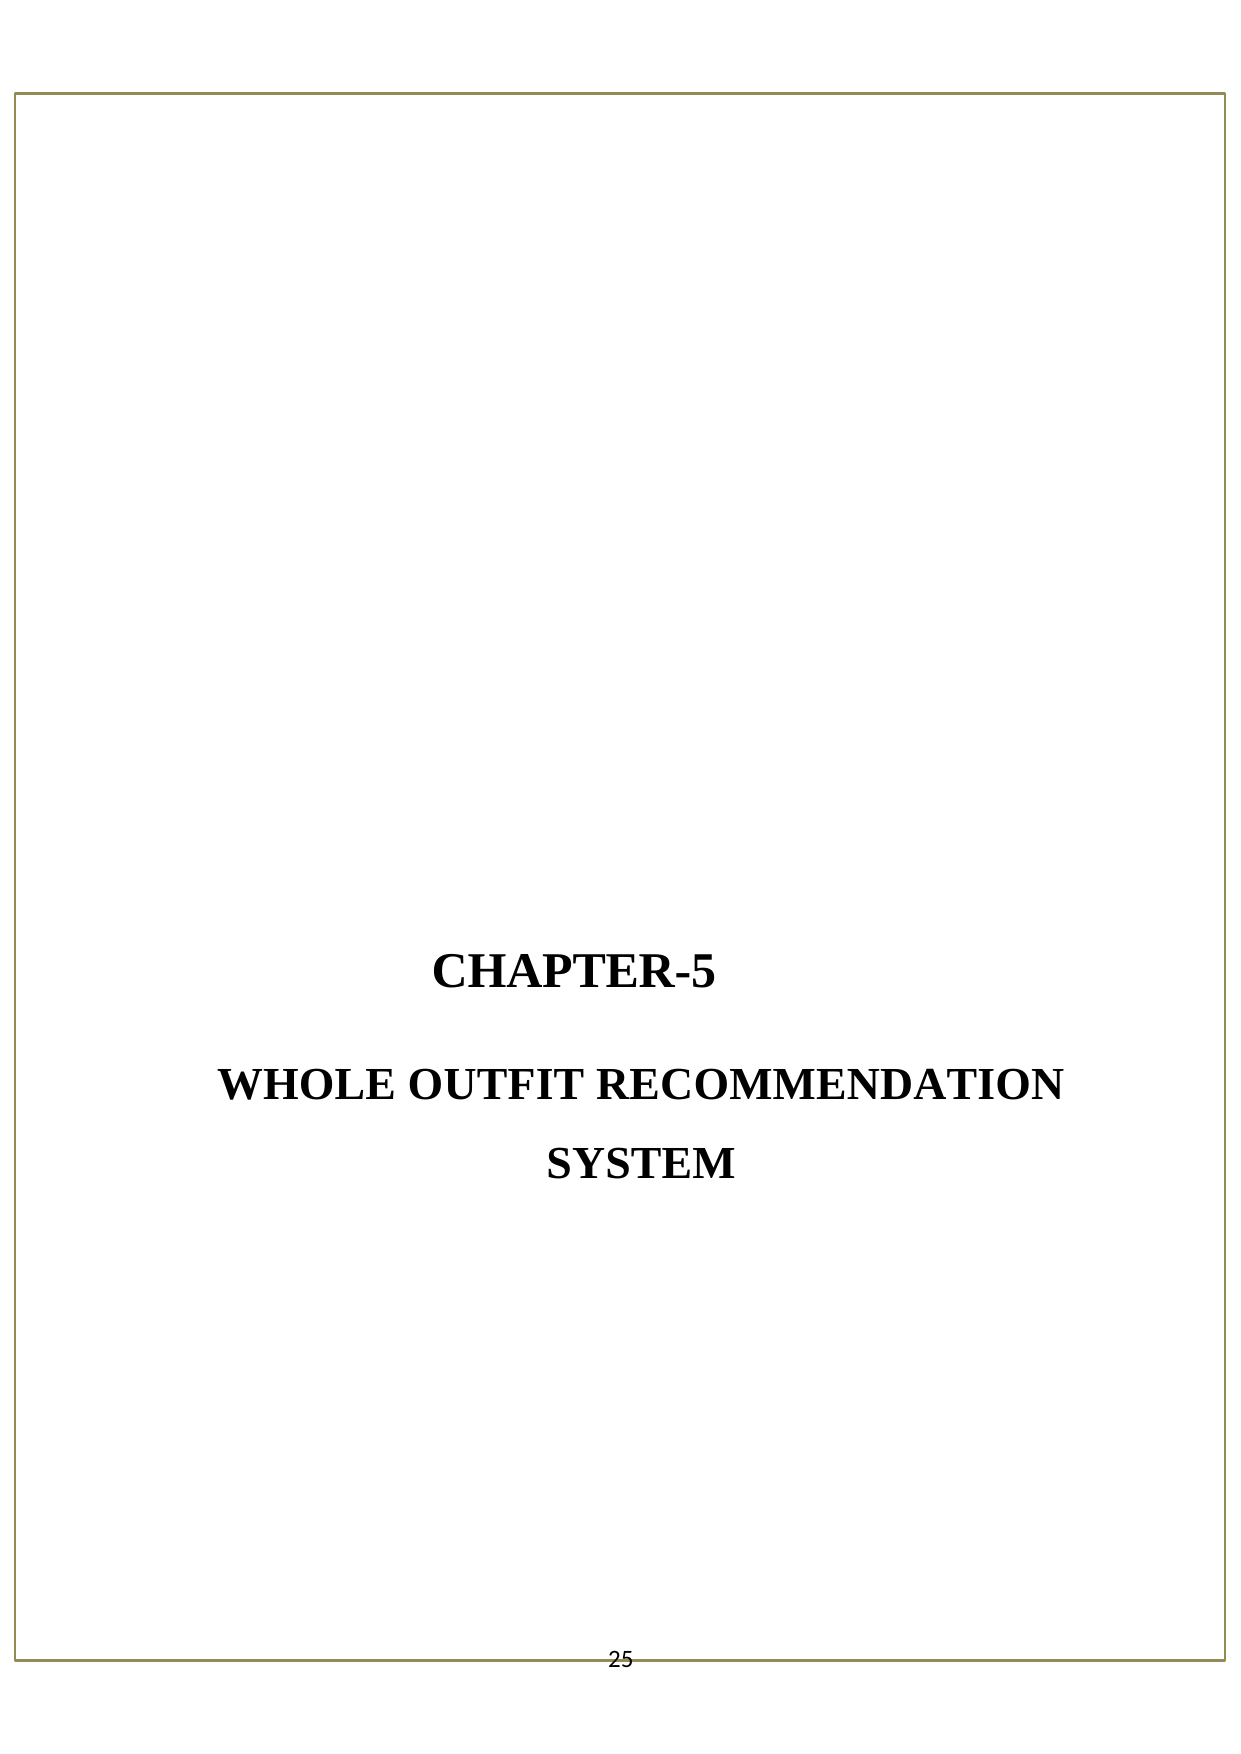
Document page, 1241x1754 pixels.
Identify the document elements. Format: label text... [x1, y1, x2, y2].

text WHOLE OUTFIT RECOMMENDATION SYSTEM [138, 1056, 1144, 1188]
text CHAPTER-5 [138, 941, 1144, 998]
